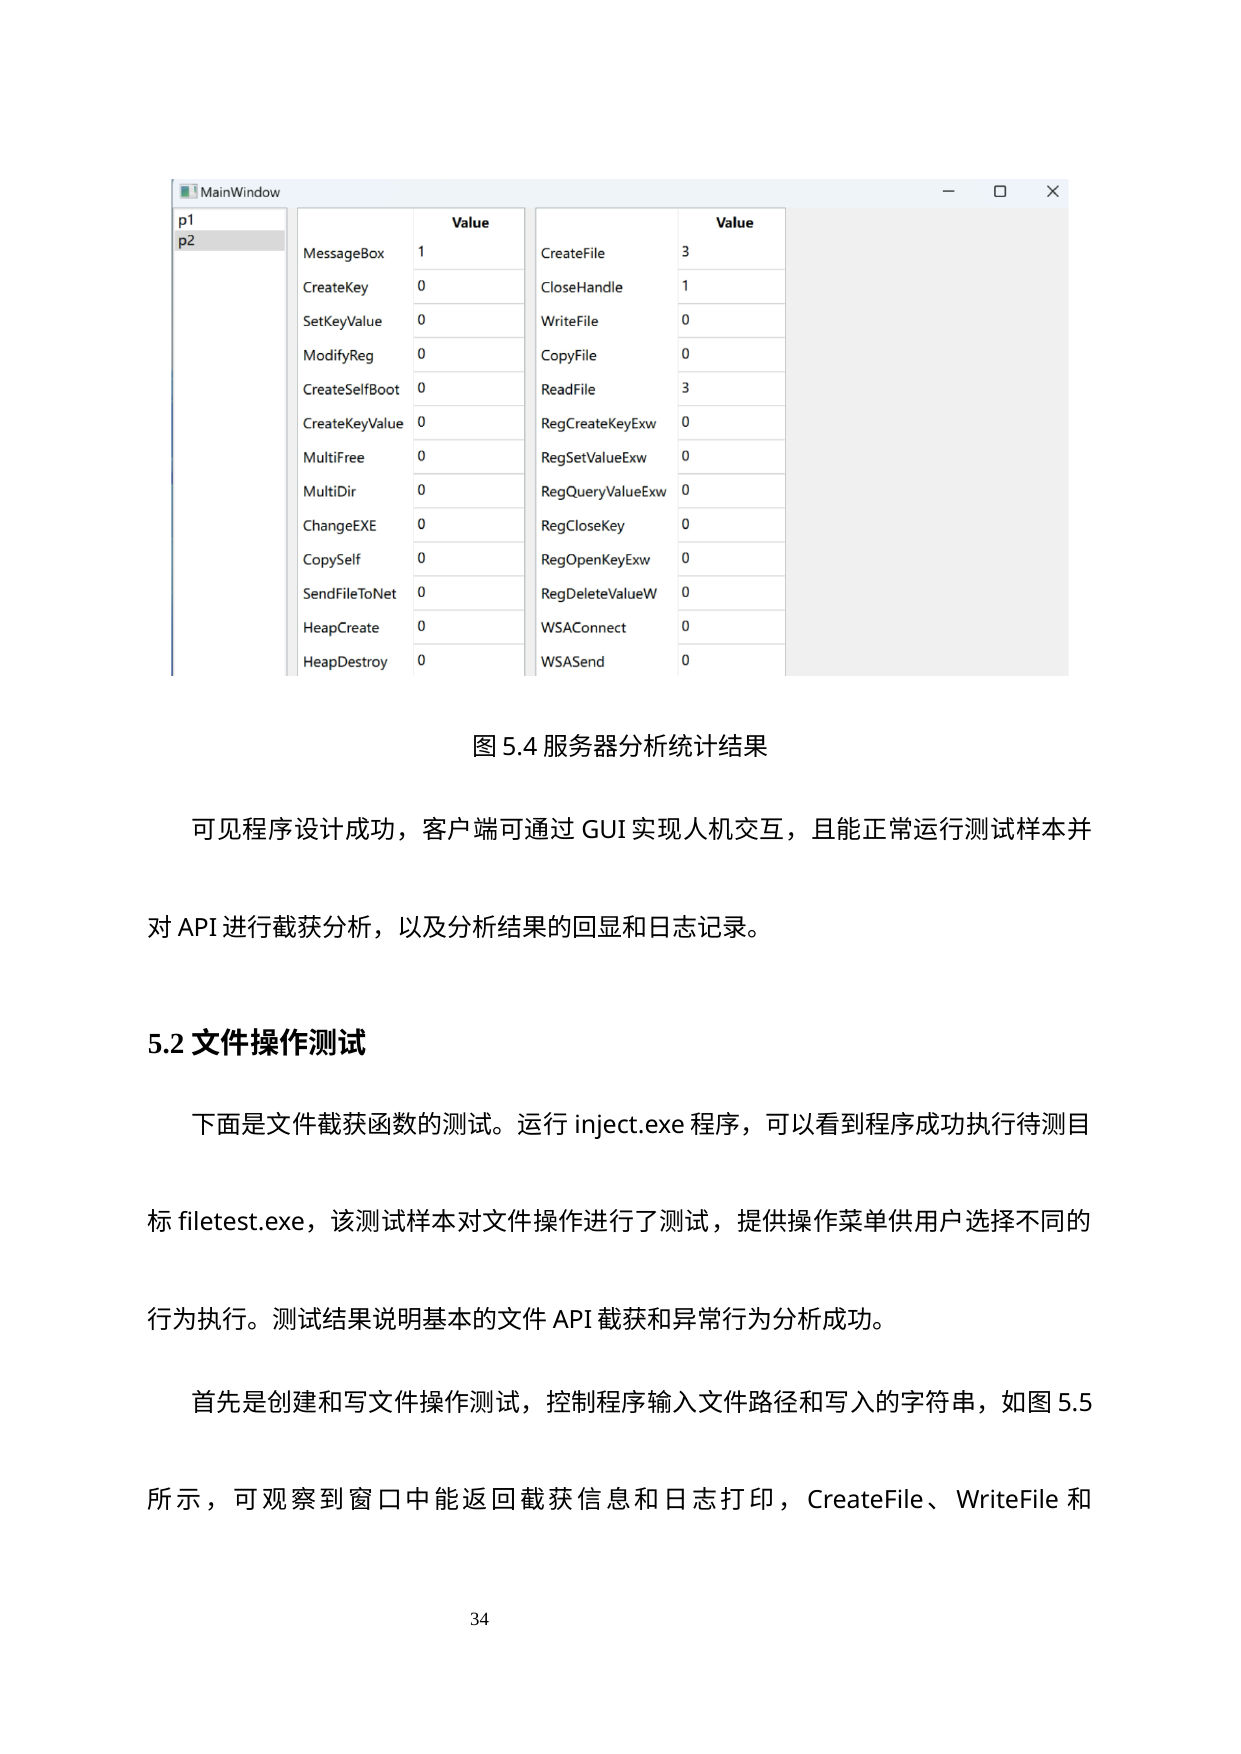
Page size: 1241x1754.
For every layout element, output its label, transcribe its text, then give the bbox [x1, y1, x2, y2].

list 5.2 文件操作测试 [148, 1008, 1093, 1073]
text 可见程序设计成功，客户端可通过GUI实现人机交互，且能正常运行测试样本并对API进行截获分析，以及分析结果的回显和日志记录。 [148, 795, 1093, 958]
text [148, 1368, 1093, 1530]
picture [171, 179, 1069, 676]
text 下面是文件截获函数的测试。运行inject.exe程序，可以看到程序成功执行待测目标filetest.exe，该测试样本对文件操作进行了测试，提供操作菜单供用户选择不同的行为执行。测试结果说明基本的文件API截获和异常行为分析成功。 [148, 1090, 1093, 1350]
text 图5.4 服务器分析统计结果 [148, 712, 1093, 777]
